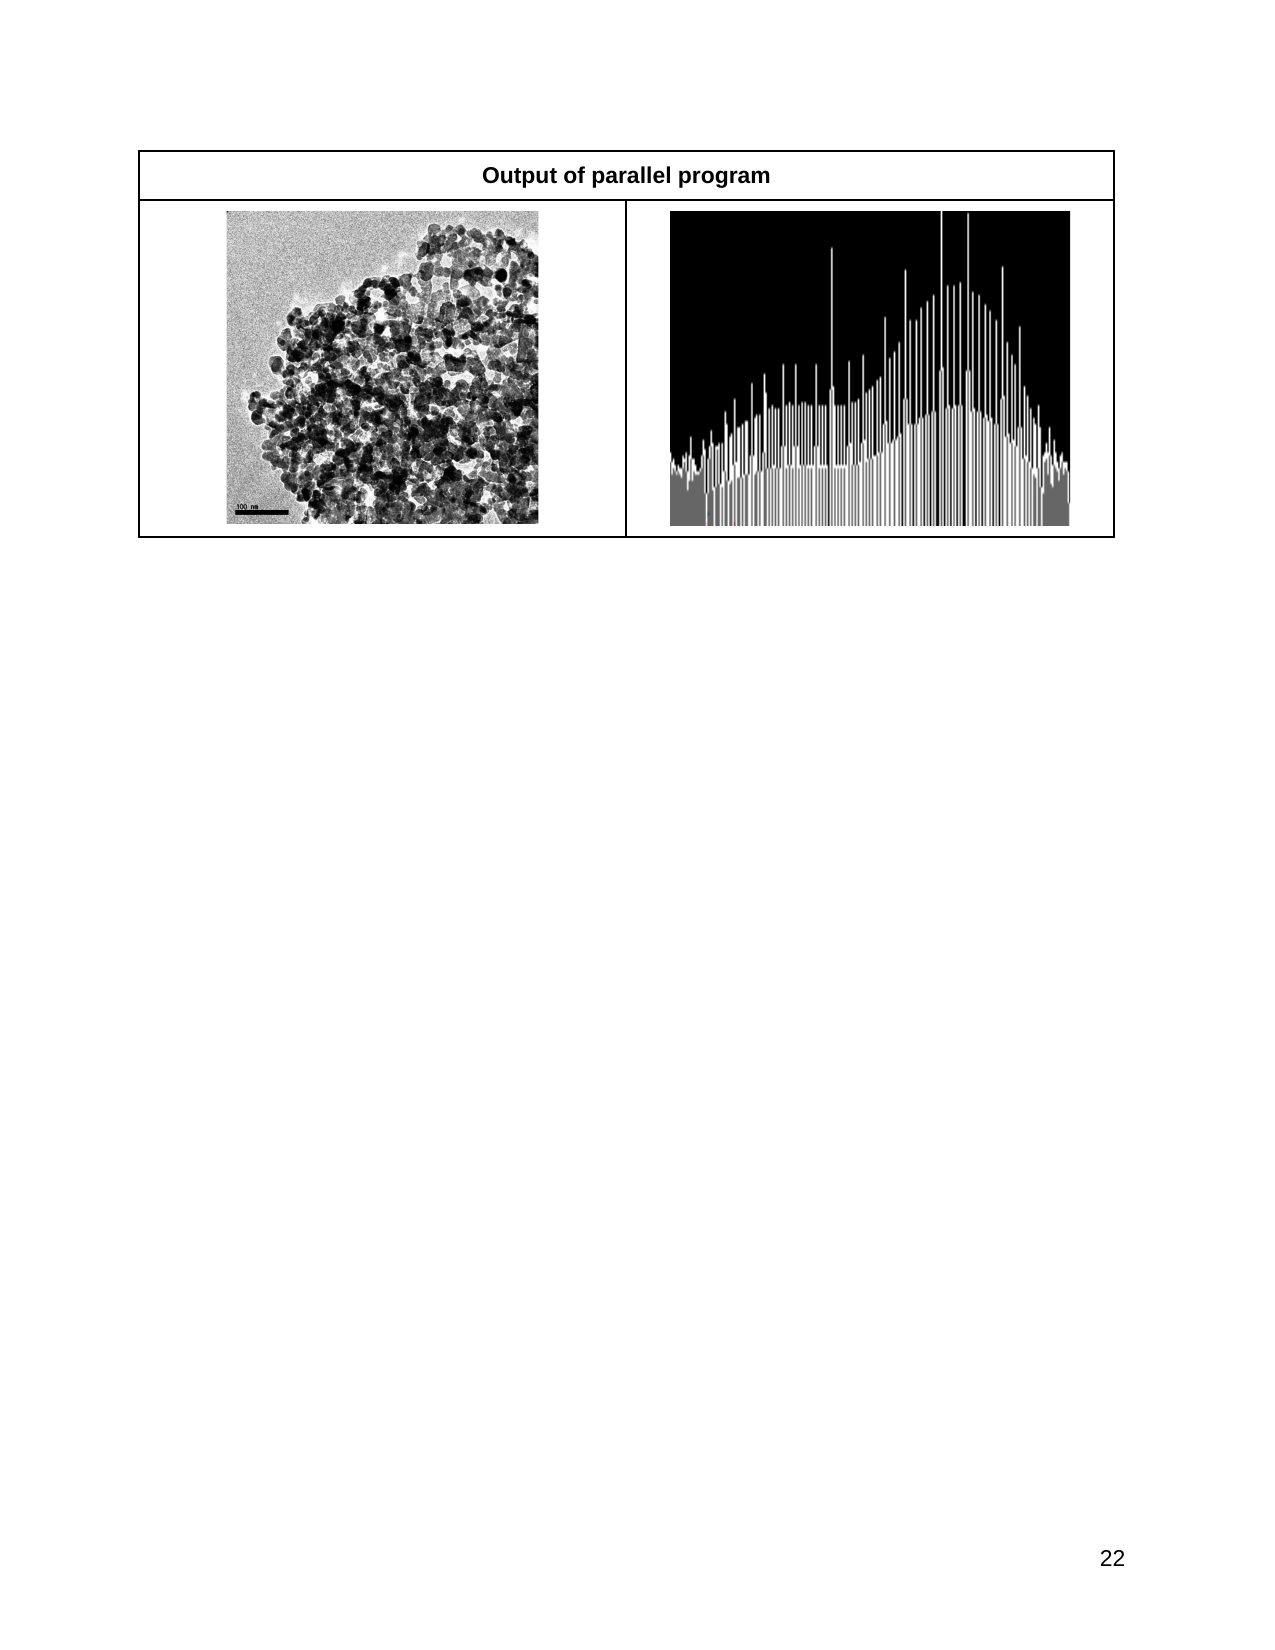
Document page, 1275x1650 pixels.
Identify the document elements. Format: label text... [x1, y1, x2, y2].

table_cell [627, 201, 1113, 536]
table_cell [140, 201, 625, 536]
picture [226, 211, 539, 524]
table_cell Output of parallel program [140, 152, 1113, 199]
picture [670, 211, 1071, 526]
